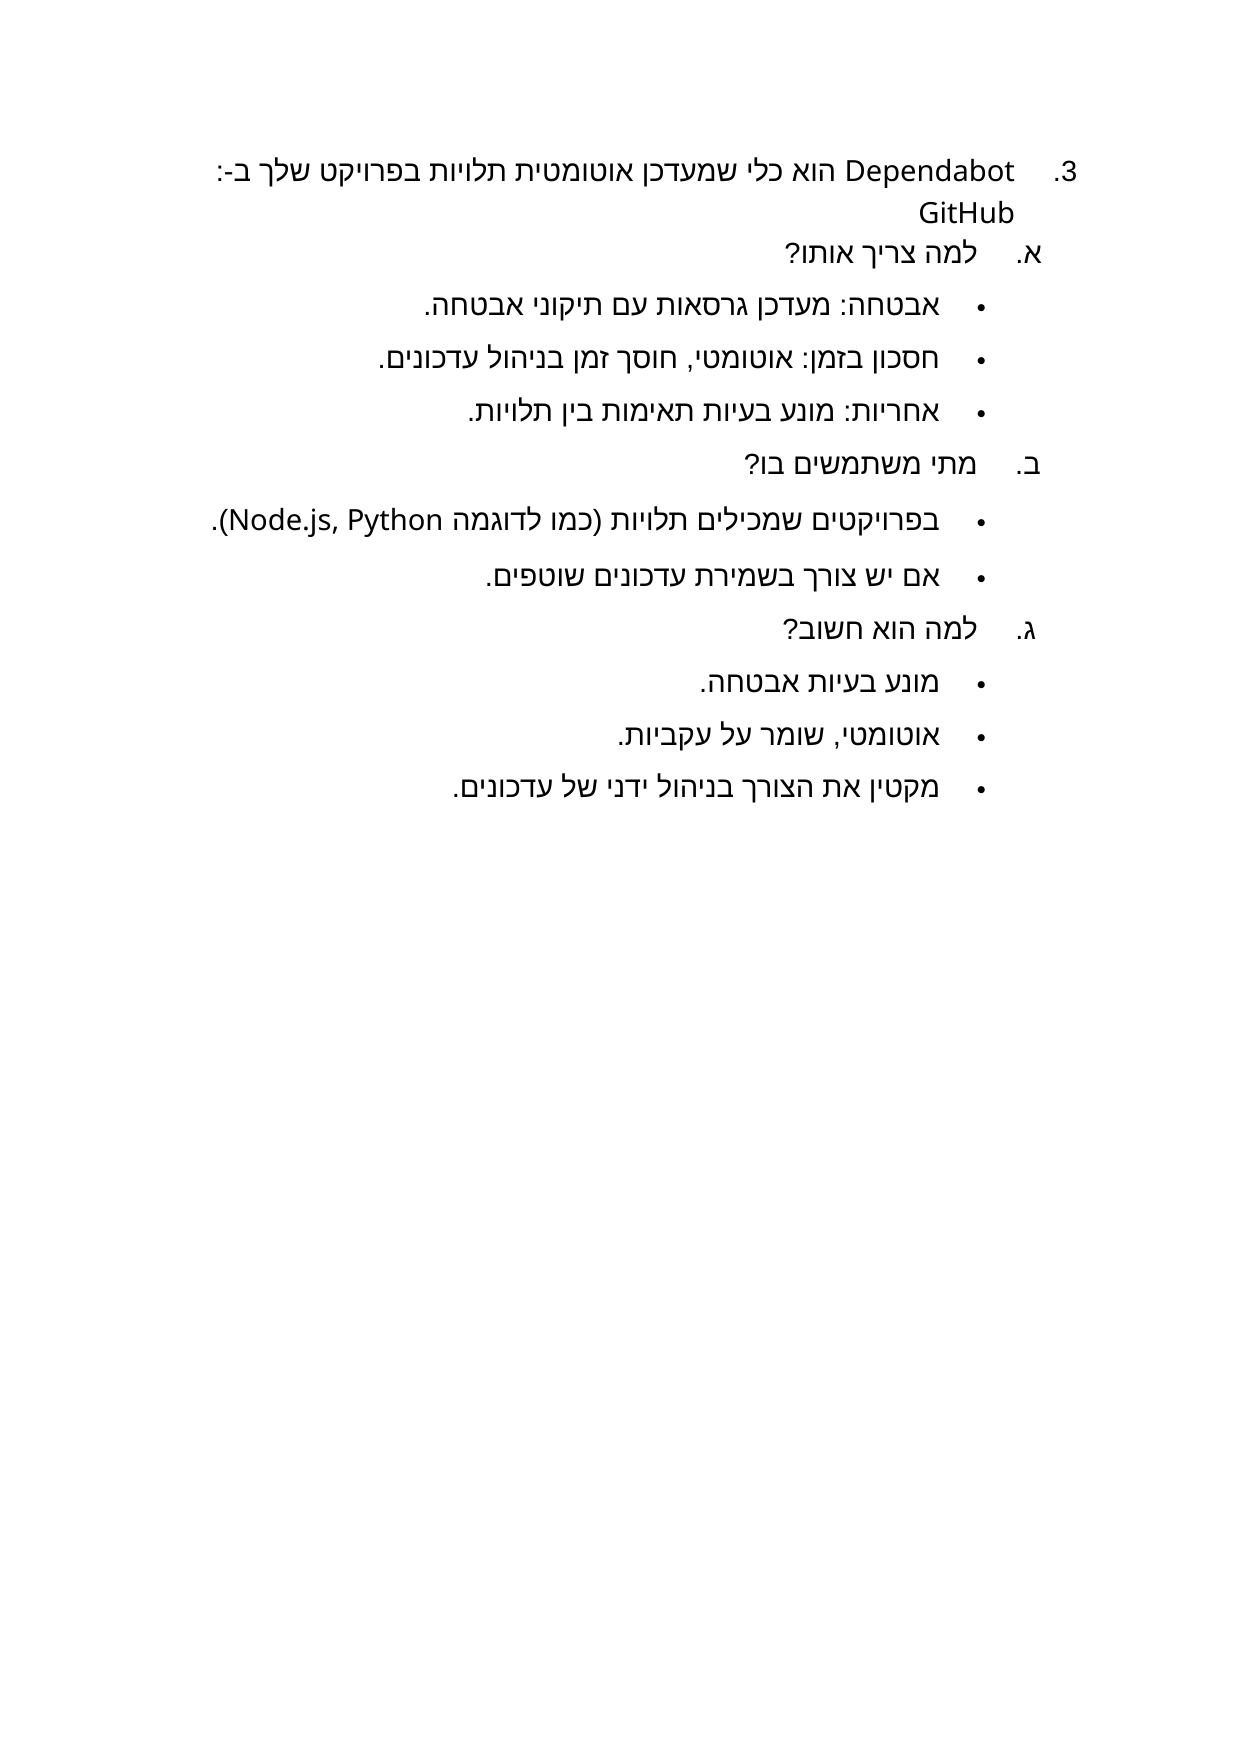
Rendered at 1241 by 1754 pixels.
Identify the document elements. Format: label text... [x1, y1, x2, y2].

list מתי משתמשים בו? [150, 447, 1015, 480]
list אבטחה: מעדכן גרסאות עם תיקוני אבטחה. [150, 288, 978, 322]
list אם יש צורך בשמירת עדכונים שוטפים. [150, 559, 978, 593]
list אחריות: מונע בעיות תאימות בין תלויות. [150, 394, 978, 428]
list בפרויקטים שמכילים תלויות (כמו לדוגמה Node.js, Python). [150, 500, 978, 539]
list מונע בעיות אבטחה. [150, 665, 978, 698]
list Dependabot הוא כלי שמעדכן אוטומטית תלויות בפרויקט שלך ב-:GitHub [150, 150, 1053, 232]
list למה הוא חשוב? [150, 612, 1015, 646]
list אוטומטי, שומר על עקביות. [150, 718, 978, 751]
list חסכון בזמן: אוטומטי, חוסך זמן בניהול עדכונים. [150, 341, 978, 375]
list מקטין את הצורך בניהול ידני של עדכונים. [150, 770, 978, 804]
list למה צריך אותו? [150, 236, 1015, 269]
